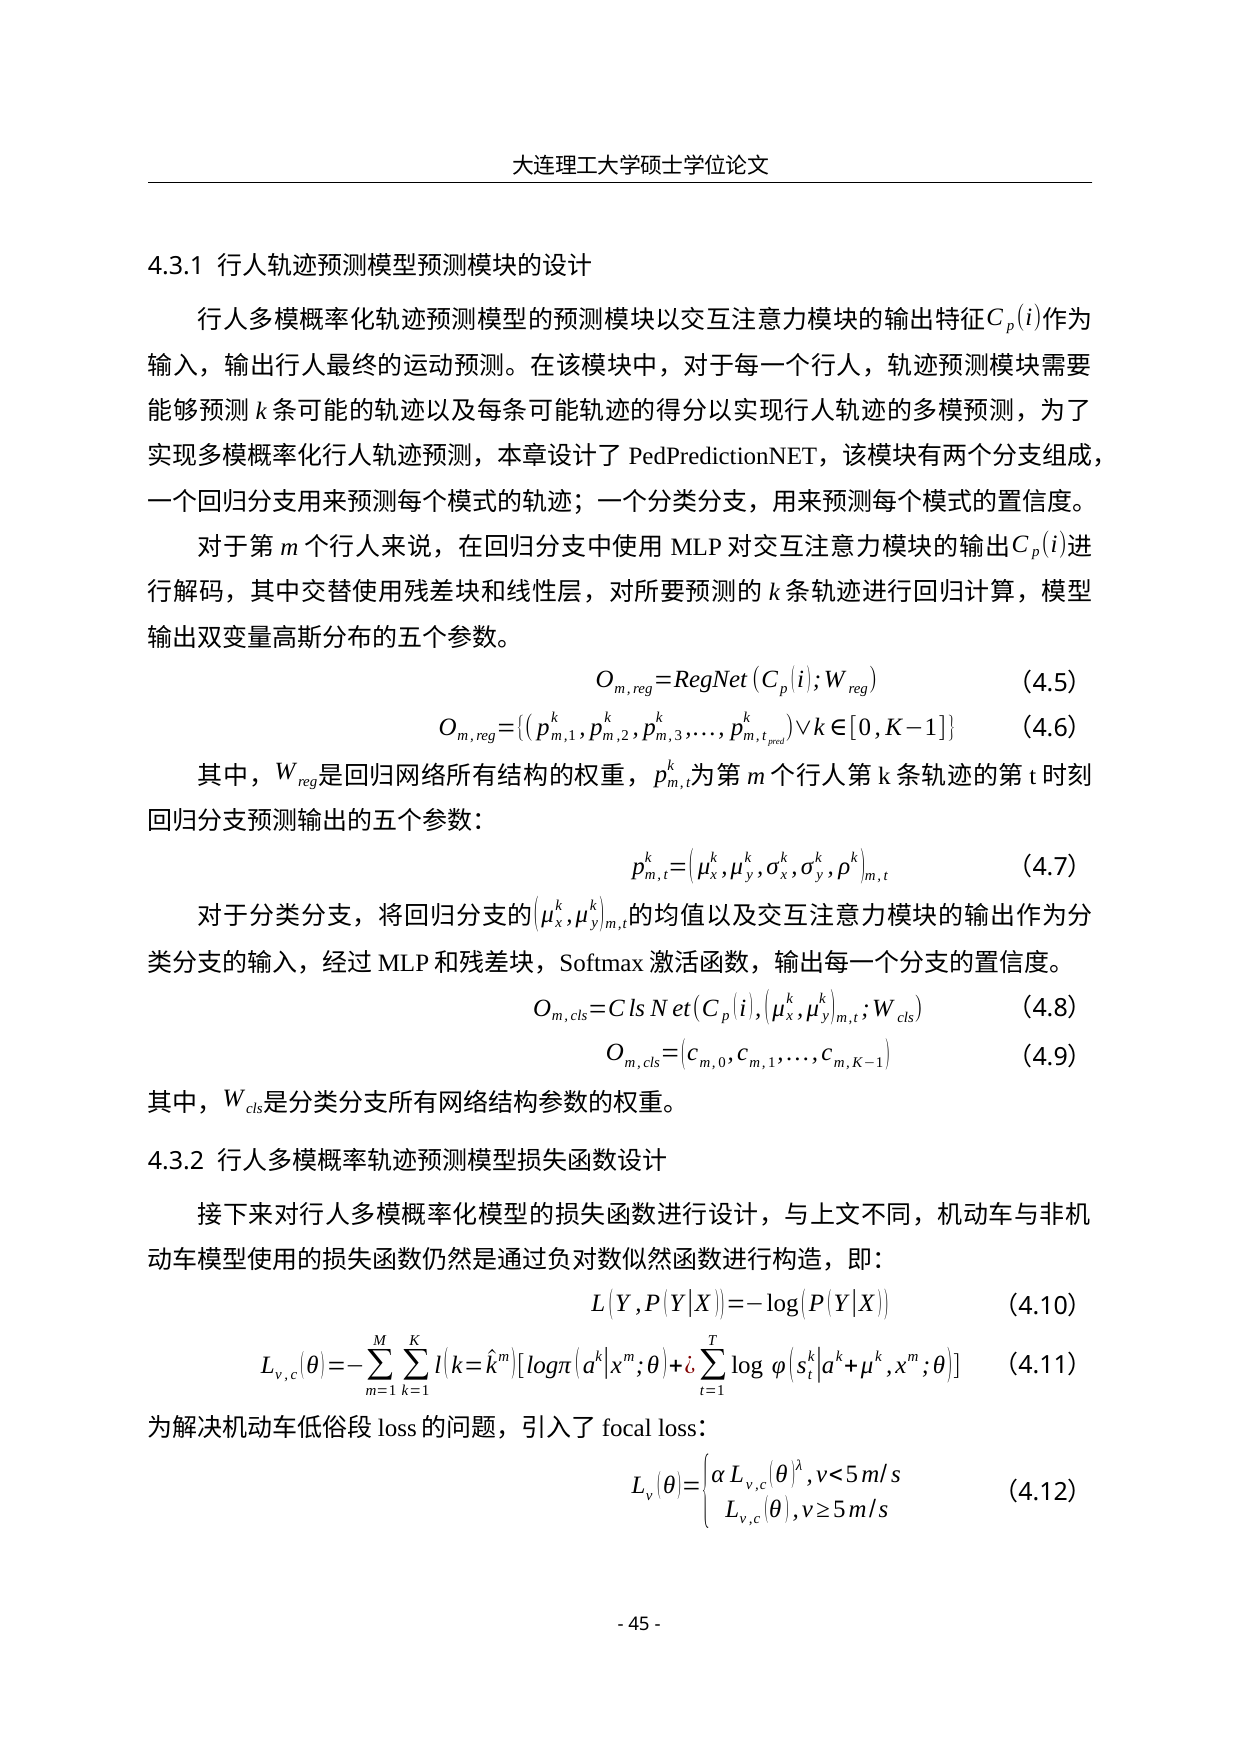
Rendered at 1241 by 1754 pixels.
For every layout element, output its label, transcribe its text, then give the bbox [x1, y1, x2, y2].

text （4.11） [148, 1331, 1092, 1399]
text 行人多模概率化轨迹预测模型的预测模块以交互注意力模块的输出特征作为输入，输出行人最终的运动预测。在该模块中，对于每一个行人，轨迹预测模块需要能够预测k条可能的轨迹以及每条可能轨迹的得分以实现行人轨迹的多模预测，为了实现多模概率化行人轨迹预测，本章设计了PedPredictionNET，该模块有两个分支组成，一个回归分支用来预测每个模式的轨迹；一个分类分支，用来预测每个模式的置信度。 [148, 300, 1092, 517]
subtitle 4.3.2 行人多模概率轨迹预测模型损失函数设计 [148, 1140, 1092, 1177]
subtitle 4.3.1 行人轨迹预测模型预测模块的设计 [148, 246, 1092, 282]
text （4.12） [148, 1453, 1092, 1530]
text （4.7） [148, 846, 1092, 886]
text 其中，是分类分支所有网络结构参数的权重。 [148, 1082, 1092, 1119]
text （4.9） [148, 1036, 1092, 1073]
text 其中，是回归网络所有结构的权重，为第m个行人第k条轨迹的第t时刻回归分支预测输出的五个参数： [148, 756, 1092, 837]
text 为解决机动车低俗段loss的问题，引入了focal loss： [148, 1408, 1092, 1444]
text 接下来对行人多模概率化模型的损失函数进行设计，与上文不同，机动车与非机动车模型使用的损失函数仍然是通过负对数似然函数进行构造，即： [148, 1195, 1092, 1276]
text 对于第m个行人来说，在回归分支中使用MLP对交互注意力模块的输出进行解码，其中交替使用残差块和线性层，对所要预测的k条轨迹进行回归计算，模型输出双变量高斯分布的五个参数。 [148, 526, 1092, 653]
text （4.6） [148, 708, 1092, 746]
text 对于分类分支，将回归分支的的均值以及交互注意力模块的输出作为分类分支的输入，经过MLP和残差块，Softmax激活函数，输出每一个分支的置信度。 [148, 894, 1092, 978]
text （4.10） [148, 1285, 1092, 1322]
text （4.8） [148, 988, 1092, 1027]
text （4.5） [148, 662, 1092, 699]
